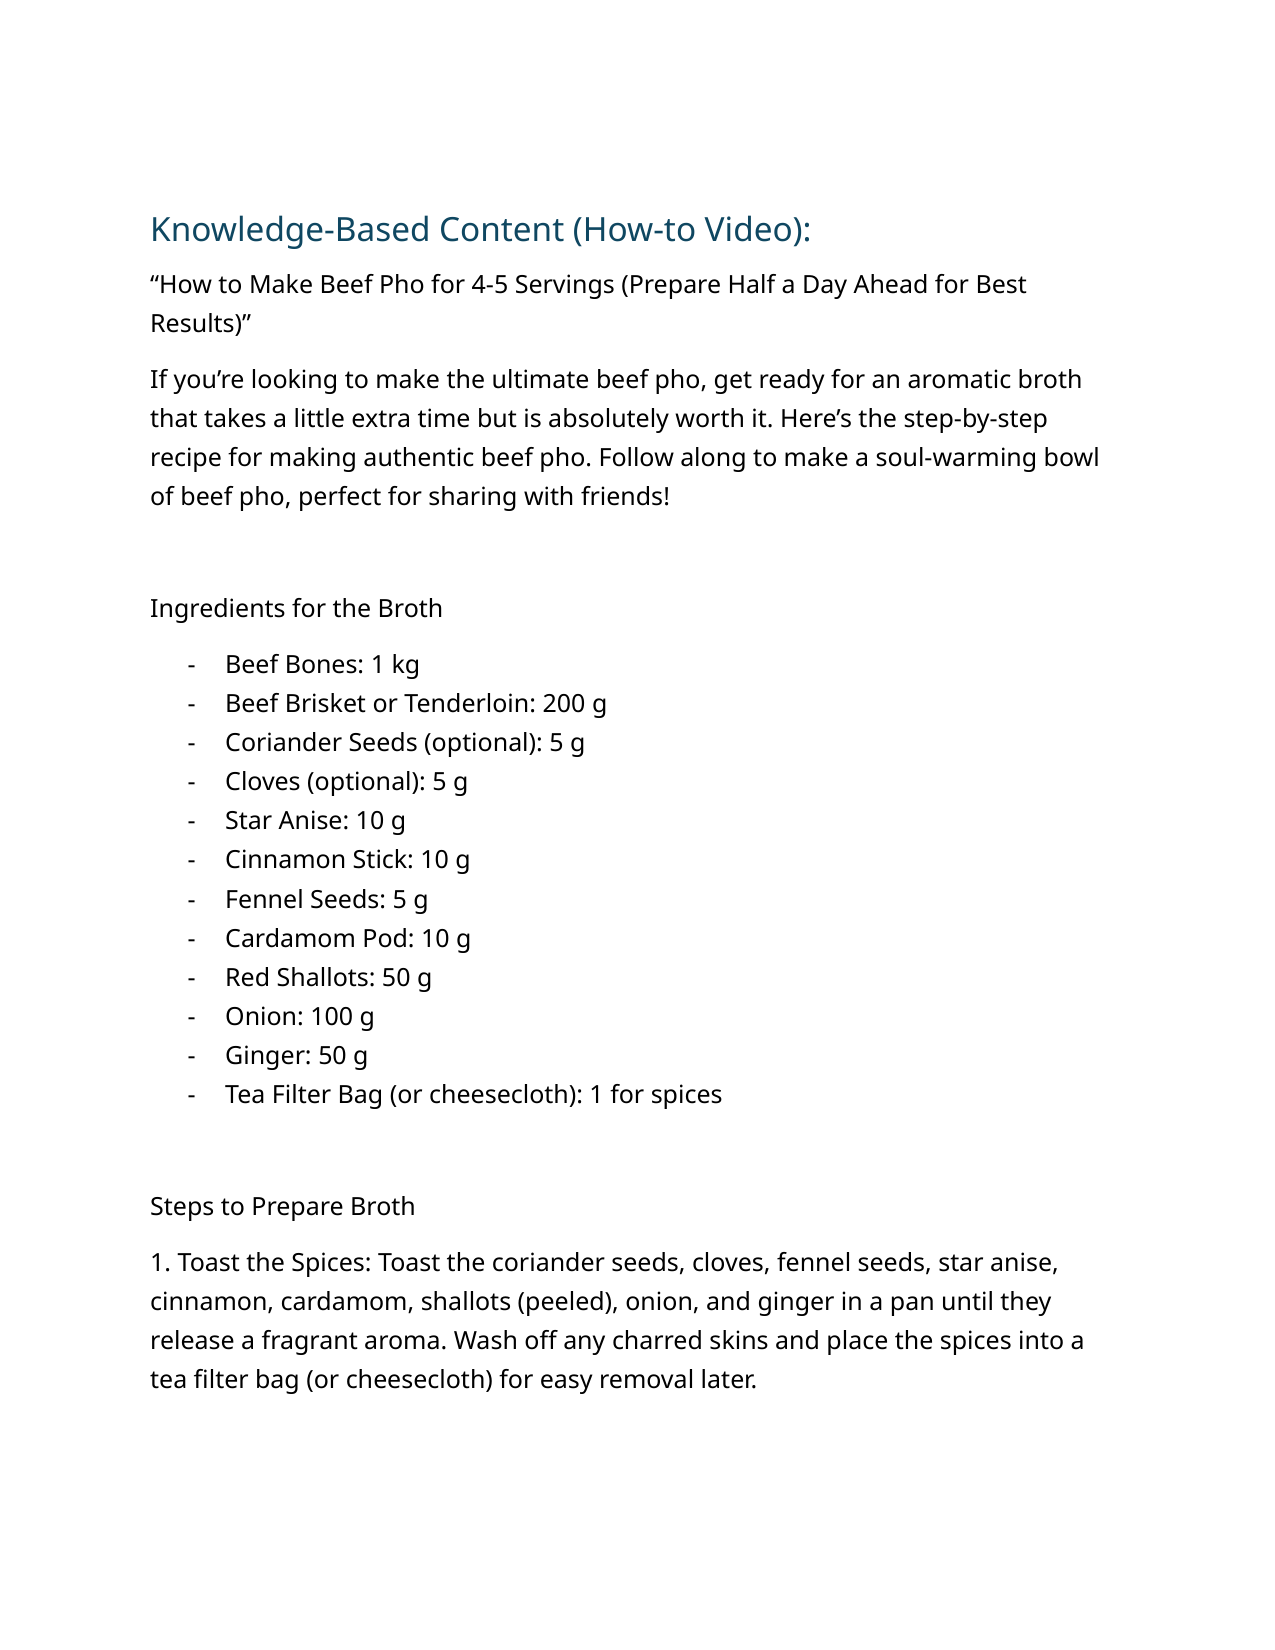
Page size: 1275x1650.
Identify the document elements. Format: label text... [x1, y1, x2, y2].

list Cinnamon Stick: 10 g [187, 842, 1125, 876]
list Beef Brisket or Tenderloin: 200 g [187, 686, 1125, 719]
subtitle Knowledge-Based Content (How-to Video): [150, 206, 1125, 251]
list Tea Filter Bag (or cheesecloth): 1 for spices [187, 1077, 1125, 1111]
text 1. Toast the Spices: Toast the coriander seeds, cloves, fennel seeds, star anise, cinnamon, cardamom, shallots (peeled), onion, and ginger in a pan until they release a fragrant aroma. Wash off any charred skins and place the spices into a tea filter bag (or cheesecloth) for easy removal later. [150, 1245, 1125, 1396]
list Fennel Seeds: 5 g [187, 881, 1125, 915]
list Ginger: 50 g [187, 1038, 1125, 1072]
text Steps to Prepare Broth [150, 1189, 1125, 1223]
text Ingredients for the Broth [150, 591, 1125, 624]
list Beef Bones: 1 kg [187, 646, 1125, 680]
list Cardamom Pod: 10 g [187, 921, 1125, 954]
list Cloves (optional): 5 g [187, 764, 1125, 798]
list Red Shallots: 50 g [187, 960, 1125, 994]
list Coriander Seeds (optional): 5 g [187, 725, 1125, 759]
list Onion: 100 g [187, 999, 1125, 1033]
text “How to Make Beef Pho for 4-5 Servings (Prepare Half a Day Ahead for Best Results)” [150, 266, 1125, 339]
text If you’re looking to make the ultimate beef pho, get ready for an aromatic broth that takes a little extra time but is absolutely worth it. Here’s the step-by-step recipe for making authentic beef pho. Follow along to make a soul-warming bowl of beef pho, perfect for sharing with friends! [150, 361, 1125, 513]
list Star Anise: 10 g [187, 803, 1125, 837]
